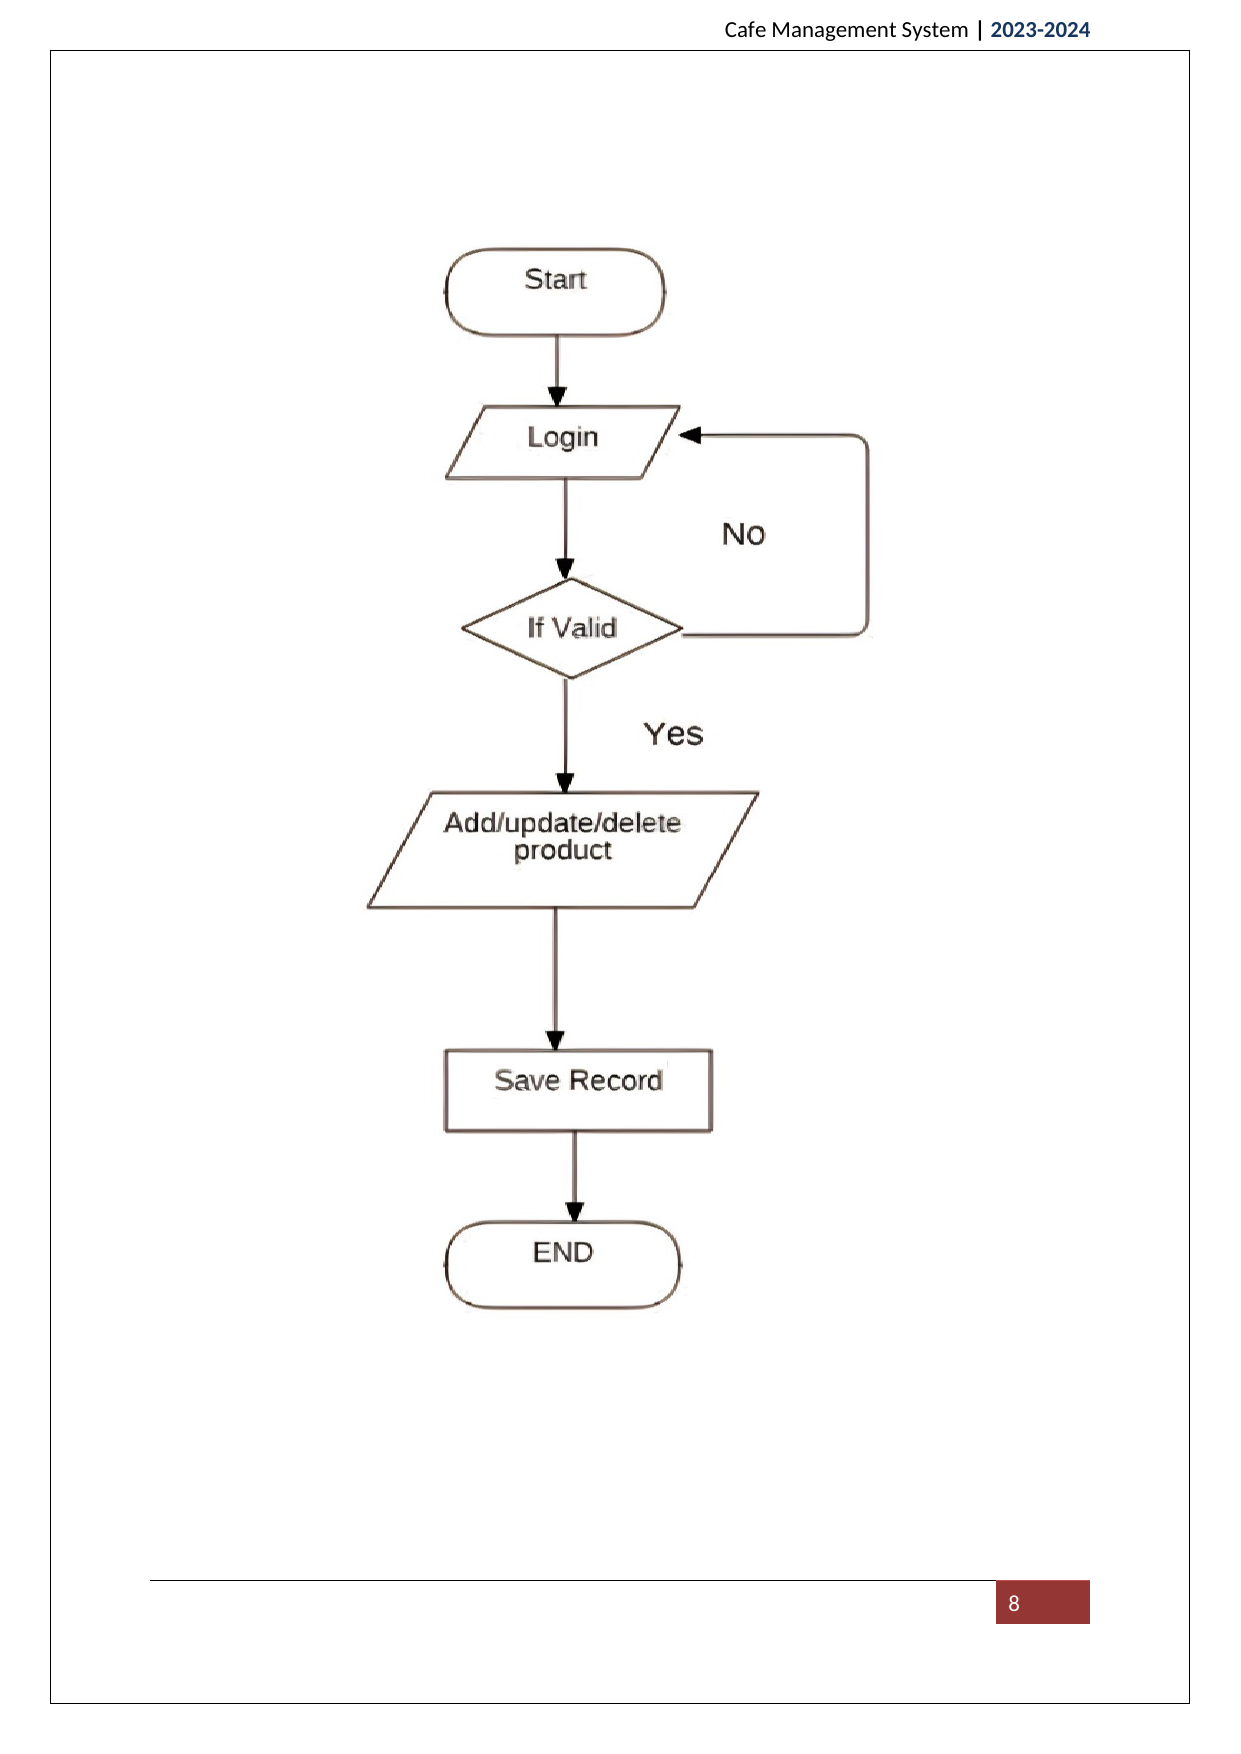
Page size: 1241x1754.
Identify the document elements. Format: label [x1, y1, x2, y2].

picture [150, 123, 1063, 1452]
